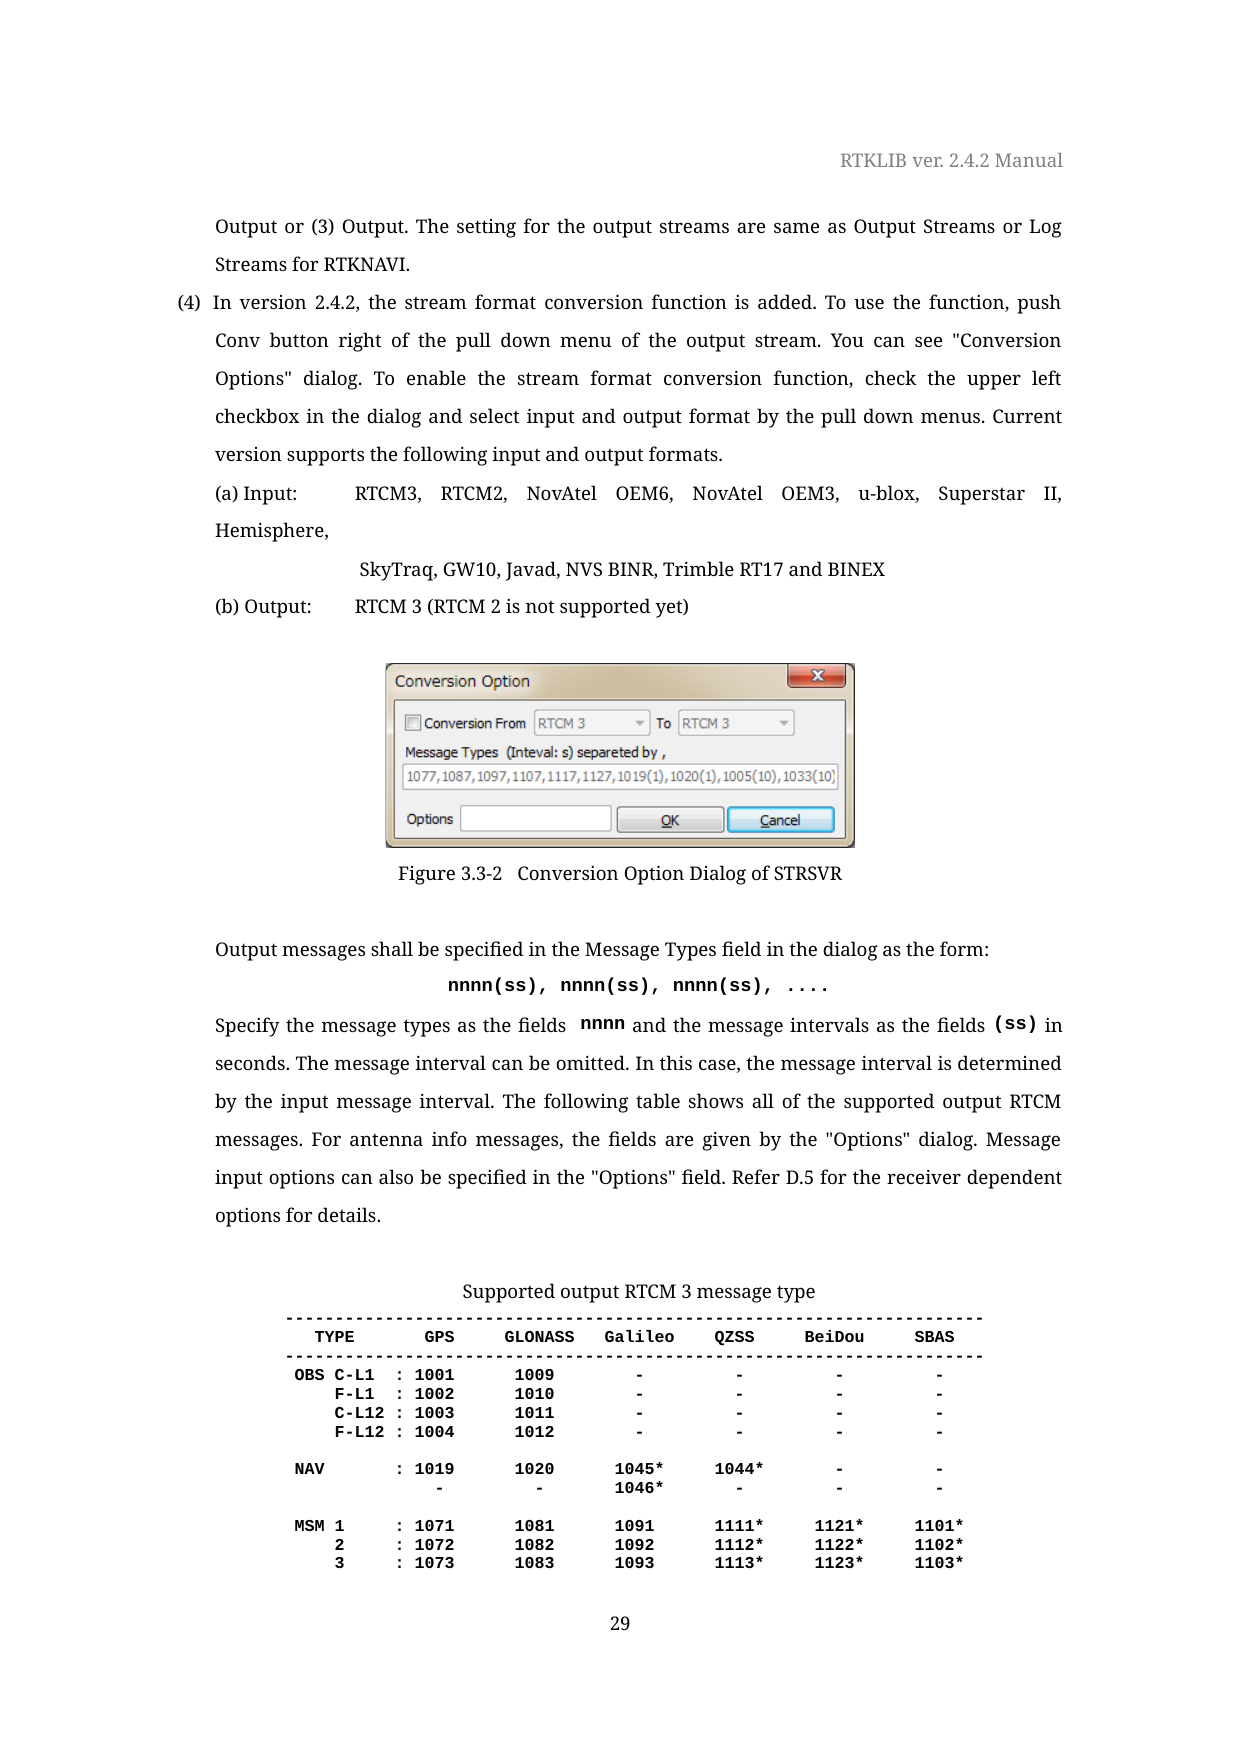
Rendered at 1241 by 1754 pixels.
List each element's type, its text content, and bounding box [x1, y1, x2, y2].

text 3 : 1073 1083 1093 1113* 1123* 1103* [214, 1555, 1063, 1574]
text Output messages shall be specified in the Message Types field in the dialog as the form: [215, 930, 1063, 968]
text F-L1 : 1002 1010 - - - - [214, 1385, 1063, 1404]
text - - 1046* - - - [214, 1480, 1063, 1498]
text ---------------------------------------------------------------------- [214, 1310, 1063, 1329]
text nnnn(ss), nnnn(ss), nnnn(ss), .... [215, 968, 1063, 1006]
text TYPE GPS GLONASS Galileo QZSS BeiDou SBAS [214, 1329, 1063, 1348]
list In version 2.4.2, the stream format conversion function is added. To use the function, push Conv button right of the pull down menu of the output stream. You can see "Conversion Options" dialog. To enable the stream format conversion function, check the upper left checkbox in the dialog and select input and output format by the pull down menus. Current version supports the following input and output formats. (a) Input: RTCM3, RTCM2, NovAtel OEM6, NovAtel OEM3, u-blox, Superstar II, Hemisphere, SkyTraq, GW10, Javad, NVS BINR, Trimble RT17 and BINEX (b) Output: RTCM 3 (RTCM 2 is not supported yet) [177, 283, 1063, 626]
text F-L12 : 1004 1012 - - - - [214, 1423, 1063, 1442]
text NAV : 1019 1020 1045* 1044* - - [214, 1461, 1063, 1480]
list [177, 207, 1063, 283]
text MSM 1 : 1071 1081 1091 1111* 1121* 1101* [214, 1517, 1063, 1536]
text 2 : 1072 1082 1092 1112* 1122* 1102* [214, 1536, 1063, 1555]
picture [385, 663, 855, 848]
text Figure 3.3-2 Conversion Option Dialog of STRSVR [177, 854, 1063, 892]
text Supported output RTCM 3 message type [215, 1272, 1063, 1310]
text ---------------------------------------------------------------------- [214, 1348, 1063, 1367]
text OBS C-L1 : 1001 1009 - - - - [214, 1367, 1063, 1385]
text Specify the message types as the fields nnnn and the message intervals as the fields (ss) in seconds. The message interval can be omitted. In this case, the message interval is determined by the input message interval. The following table shows all of the supported output RTCM messages. For antenna info messages, the fields are given by the "Options" dialog. Message input options can also be specified in the "Options" field. Refer D.5 for the receiver dependent options for details. [215, 1006, 1063, 1234]
text C-L12 : 1003 1011 - - - - [214, 1404, 1063, 1423]
